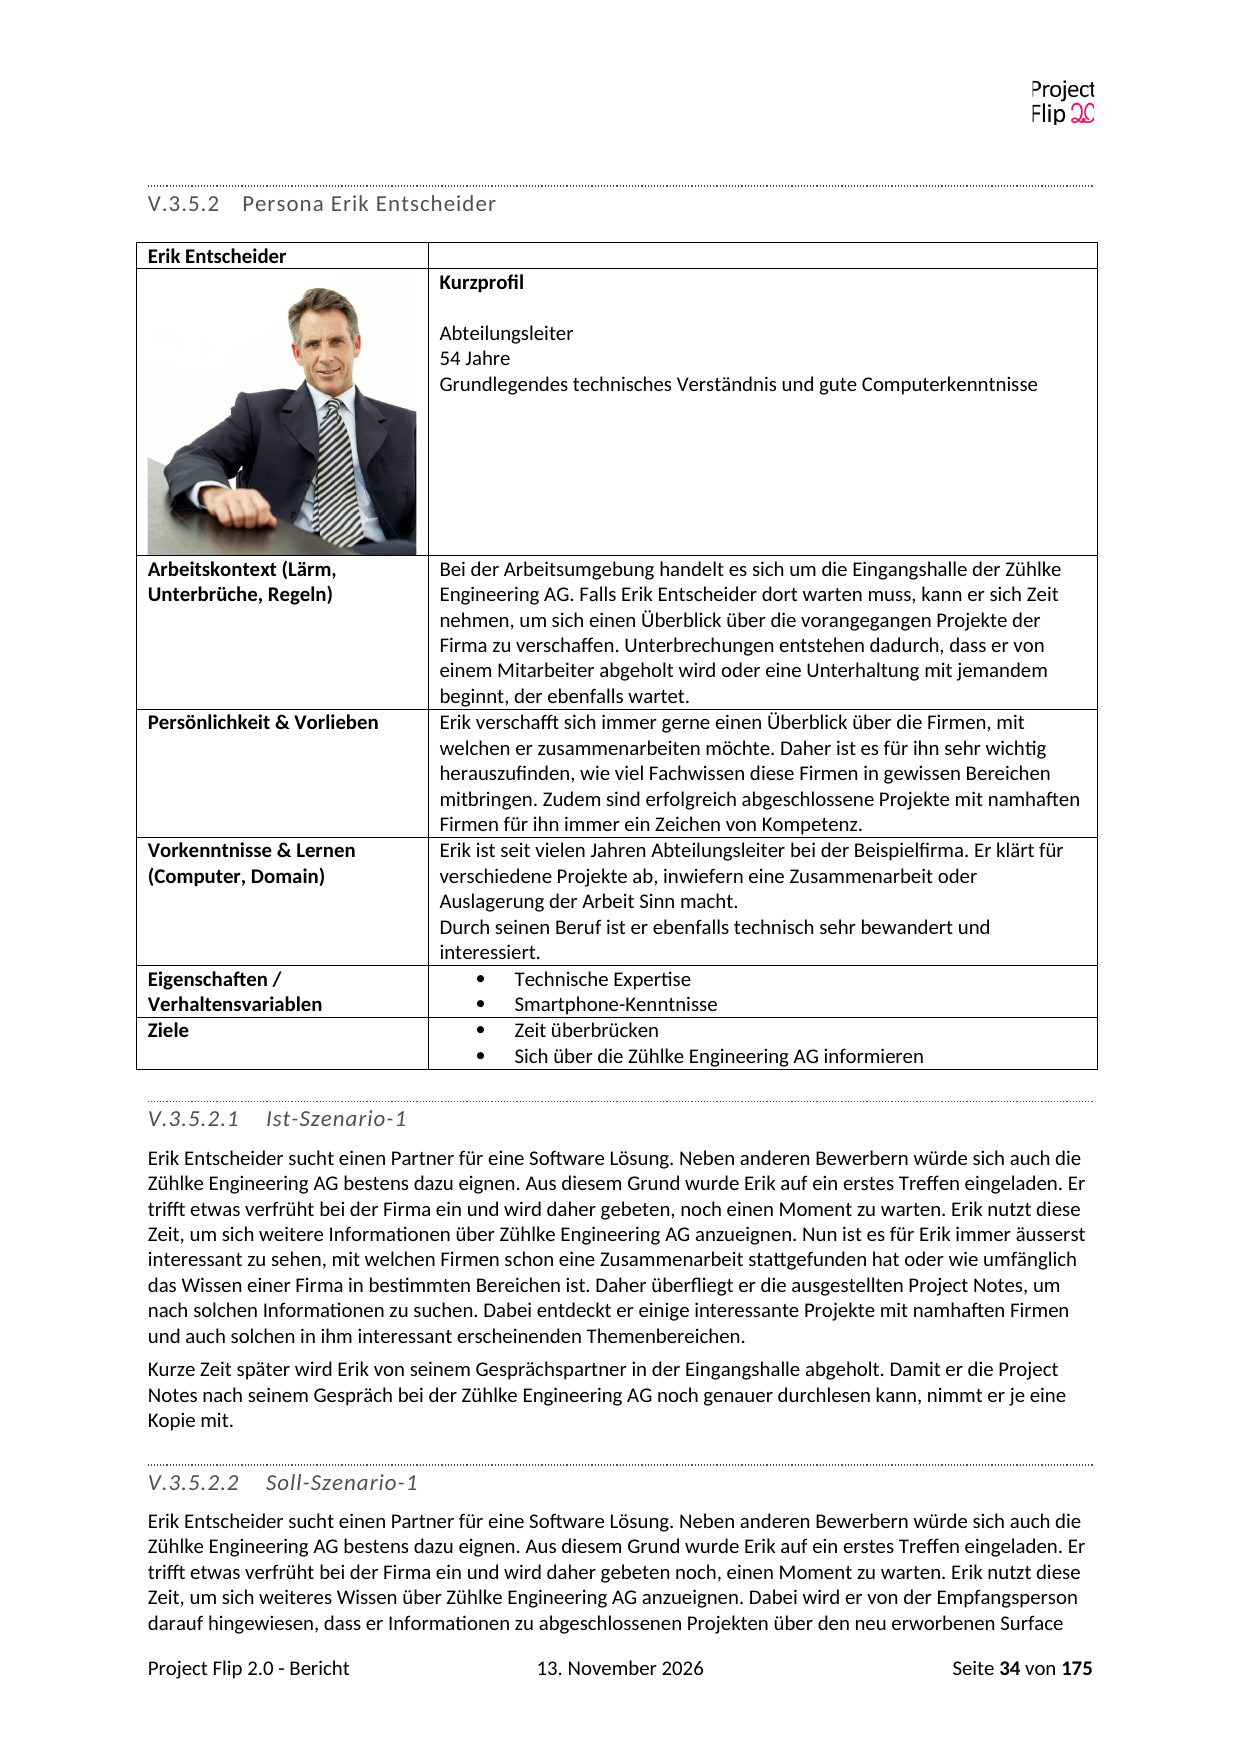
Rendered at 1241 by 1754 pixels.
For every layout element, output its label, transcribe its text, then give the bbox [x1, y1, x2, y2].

table_cell Erik ist seit vielen Jahren Abteilungsleiter bei der Beispielfirma. Er klärt für verschiedene Projekte ab, inwiefern eine Zusammenarbeit oder Auslagerung der Arbeit Sinn macht. Durch seinen Beruf ist er ebenfalls technisch sehr bewandert und interessiert. [429, 838, 1097, 965]
table_cell Persönlichkeit & Vorlieben [137, 710, 428, 837]
picture [147, 269, 417, 555]
table_cell Technische Expertise Smartphone-Kenntnisse [429, 966, 1097, 1017]
text Erik Entscheider sucht einen Partner für eine Software Lösung. Neben anderen Bewerbern würde sich auch die Zühlke Engineering AG bestens dazu eignen. Aus diesem Grund wurde Erik auf ein erstes Treffen eingeladen. Er trifft etwas verfrüht bei der Firma ein und wird daher gebeten, noch einen Moment zu warten. Erik nutzt diese Zeit, um sich weitere Informationen über Zühlke Engineering AG anzueignen. Nun ist es für Erik immer äusserst interessant zu sehen, mit welchen Firmen schon eine Zusammenarbeit stattgefunden hat oder wie umfänglich das Wissen einer Firma in bestimmten Bereichen ist. Daher überfliegt er die ausgestellten Project Notes, um nach solchen Informationen zu suchen. Dabei entdeckt er einige interessante Projekte mit namhaften Firmen und auch solchen in ihm interessant erscheinenden Themenbereichen. [148, 1145, 1093, 1348]
subtitle Ist-Szenario-1 [148, 1101, 1093, 1132]
table_cell Zeit überbrücken Sich über die Zühlke Engineering AG informieren [429, 1018, 1097, 1068]
table_cell [137, 269, 147, 555]
table_cell Bei der Arbeitsumgebung handelt es sich um die Eingangshalle der Zühlke Engineering AG. Falls Erik Entscheider dort warten muss, kann er sich Zeit nehmen, um sich einen Überblick über die vorangegangen Projekte der Firma zu verschaffen. Unterbrechungen entstehen dadurch, dass er von einem Mitarbeiter abgeholt wird oder eine Unterhaltung mit jemandem beginnt, der ebenfalls wartet. [429, 556, 1097, 708]
table_cell Erik verschafft sich immer gerne einen Überblick über die Firmen, mit welchen er zusammenarbeiten möchte. Daher ist es für ihn sehr wichtig herauszufinden, wie viel Fachwissen diese Firmen in gewissen Bereichen mitbringen. Zudem sind erfolgreich abgeschlossene Projekte mit namhaften Firmen für ihn immer ein Zeichen von Kompetenz. [429, 710, 1097, 837]
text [148, 1508, 1093, 1635]
table_cell Eigenschaften / Verhaltensvariablen [137, 966, 428, 1017]
table_header [429, 243, 1097, 268]
picture [1081, 79, 1097, 124]
table_cell Ziele [137, 1018, 428, 1068]
text Kurze Zeit später wird Erik von seinem Gesprächspartner in der Eingangshalle abgeholt. Damit er die Project Notes nach seinem Gespräch bei der Zühlke Engineering AG noch genauer durchlesen kann, nimmt er je eine Kopie mit. [148, 1357, 1093, 1433]
subtitle Soll-Szenario-1 [148, 1464, 1093, 1496]
subtitle Persona Erik Entscheider [148, 185, 1093, 217]
table_cell Kurzprofil Abteilungsleiter 54 Jahre Grundlegendes technisches Verständnis und gute Computerkenntnisse [429, 269, 1097, 555]
table_cell Arbeitskontext (Lärm, Unterbrüche, Regeln) [137, 556, 428, 708]
table_cell Vorkenntnisse & Lernen (Computer, Domain) [137, 838, 428, 965]
table_cell [417, 269, 428, 555]
table_header Erik Entscheider [137, 243, 428, 268]
